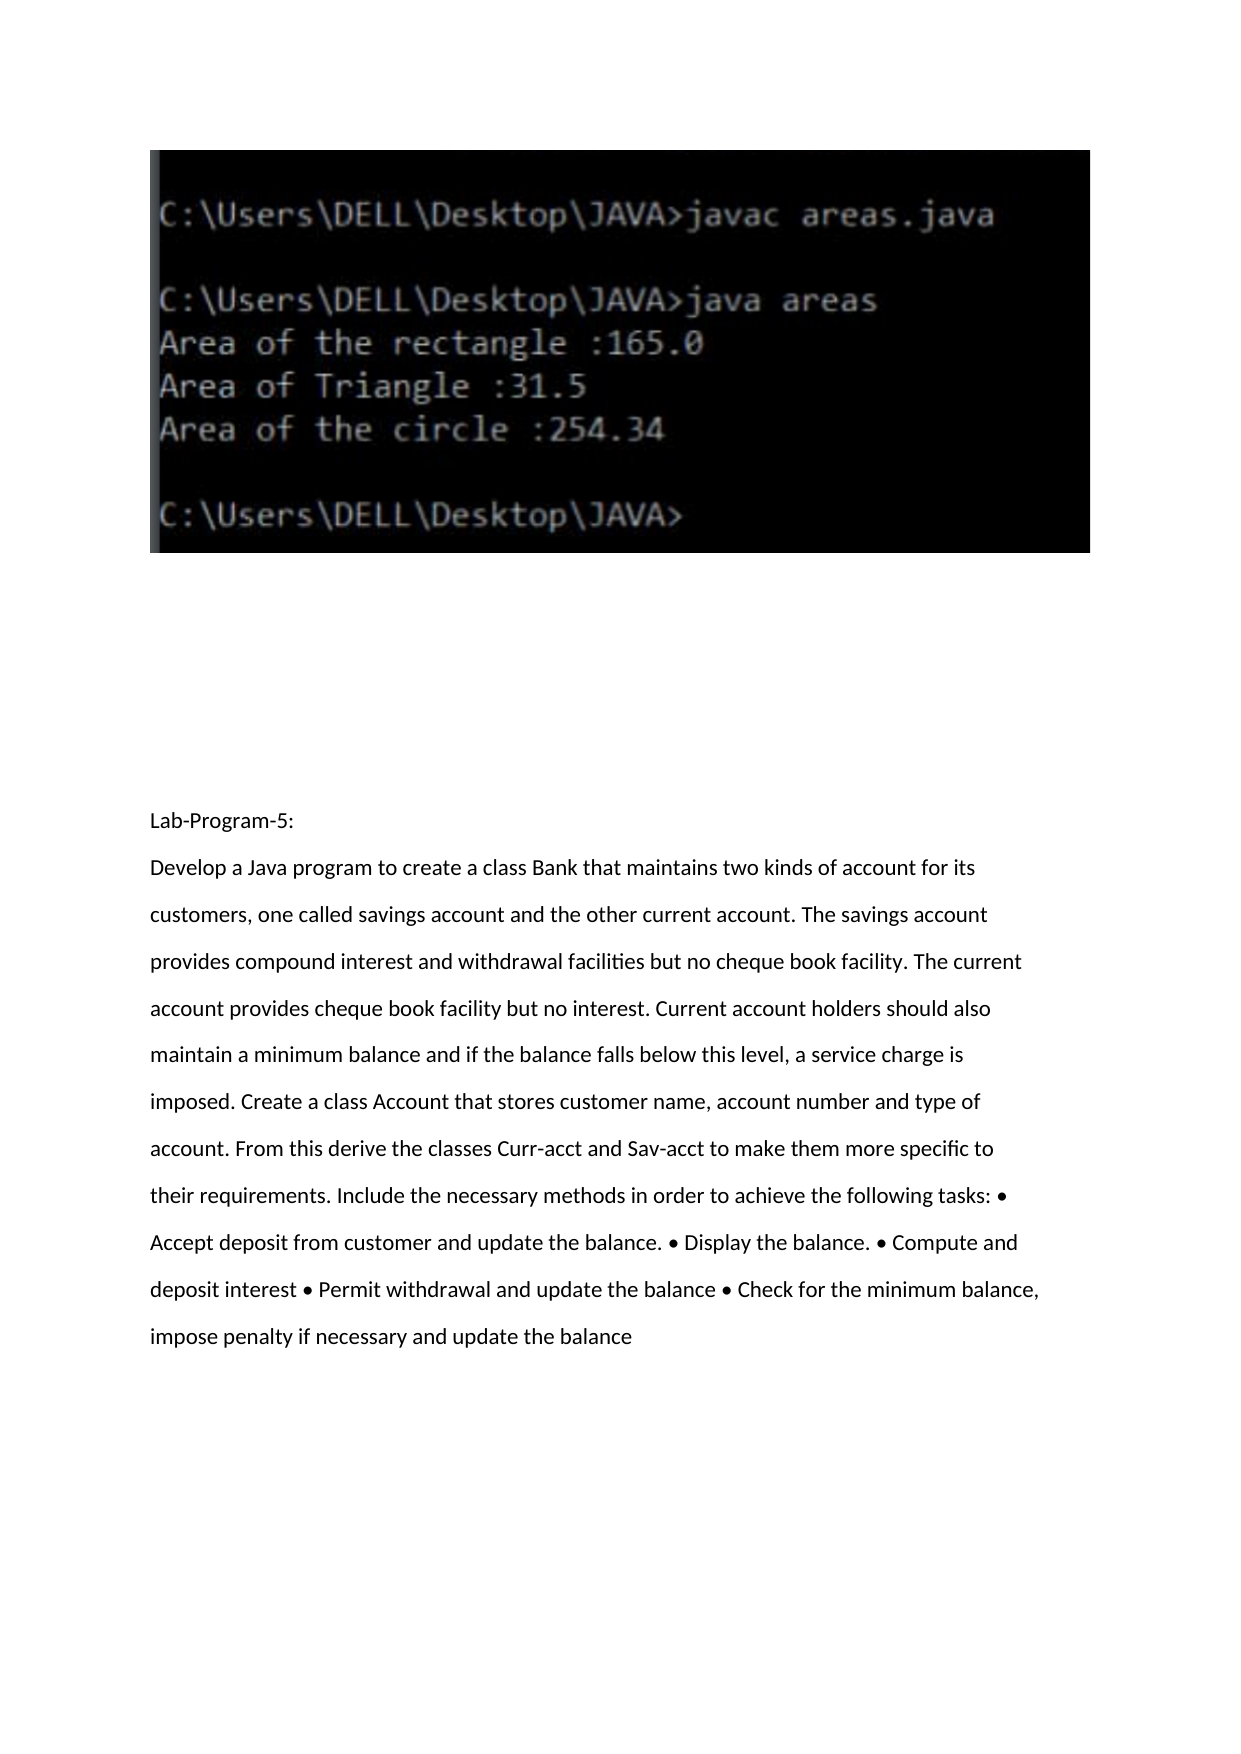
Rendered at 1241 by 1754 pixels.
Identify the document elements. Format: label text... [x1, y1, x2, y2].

text their requirements. Include the necessary methods in order to achieve the following tasks: • [150, 1181, 1090, 1209]
text account. From this derive the classes Curr-acct and Sav-acct to make them more specific to [150, 1134, 1090, 1162]
text Accept deposit from customer and update the balance. • Display the balance. • Compute and [150, 1228, 1090, 1256]
text provides compound interest and withdrawal facilities but no cheque book facility. The current [150, 947, 1090, 975]
text Develop a Java program to create a class Bank that maintains two kinds of account for its [150, 853, 1090, 881]
text imposed. Create a class Account that stores customer name, account number and type of [150, 1087, 1090, 1115]
text impose penalty if necessary and update the balance [150, 1322, 1090, 1350]
text deposit interest • Permit withdrawal and update the balance • Check for the minimum balance, [150, 1275, 1090, 1303]
text maintain a minimum balance and if the balance falls below this level, a service charge is [150, 1041, 1090, 1068]
text Lab-Program-5: [150, 806, 1090, 834]
text account provides cheque book facility but no interest. Current account holders should also [150, 994, 1090, 1022]
picture [150, 150, 1091, 553]
text customers, one called savings account and the other current account. The savings account [150, 900, 1090, 928]
